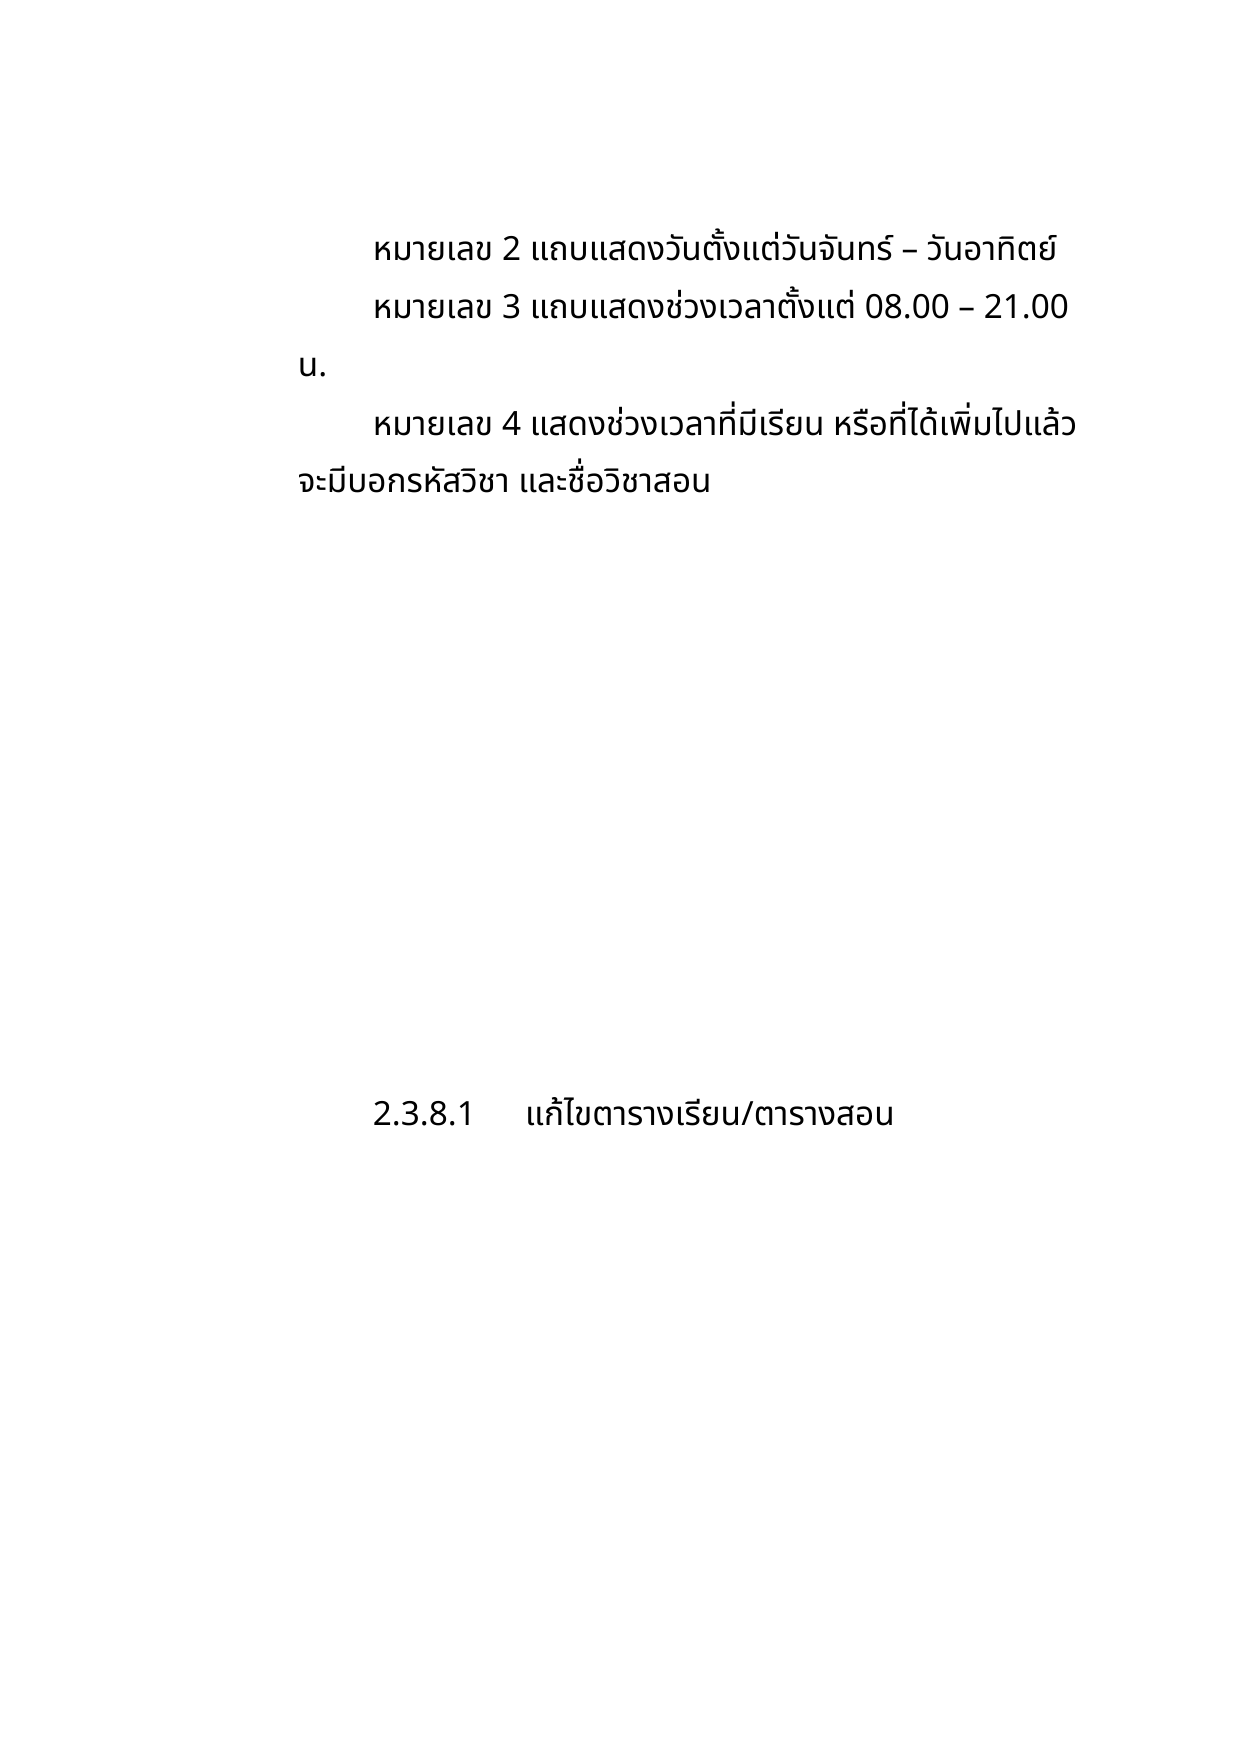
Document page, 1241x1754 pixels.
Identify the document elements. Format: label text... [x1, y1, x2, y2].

list หมายเลข 2 แถบแสดงวันตั้งแต่วันจันทร์ – วันอาทิตย์ [373, 225, 1090, 276]
list แก้ไขตารางเรียน/ตารางสอน [373, 1089, 1090, 1140]
list หมายเลข 4 แสดงช่วงเวลาที่มีเรียน หรือที่ได้เพิ่มไปแล้ว จะมีบอกรหัสวิชา และชื่อวิชาสอน [298, 399, 1090, 508]
list หมายเลข 3 แถบแสดงช่วงเวลาตั้งแต่ 08.00 – 21.00 น. [298, 283, 1090, 392]
